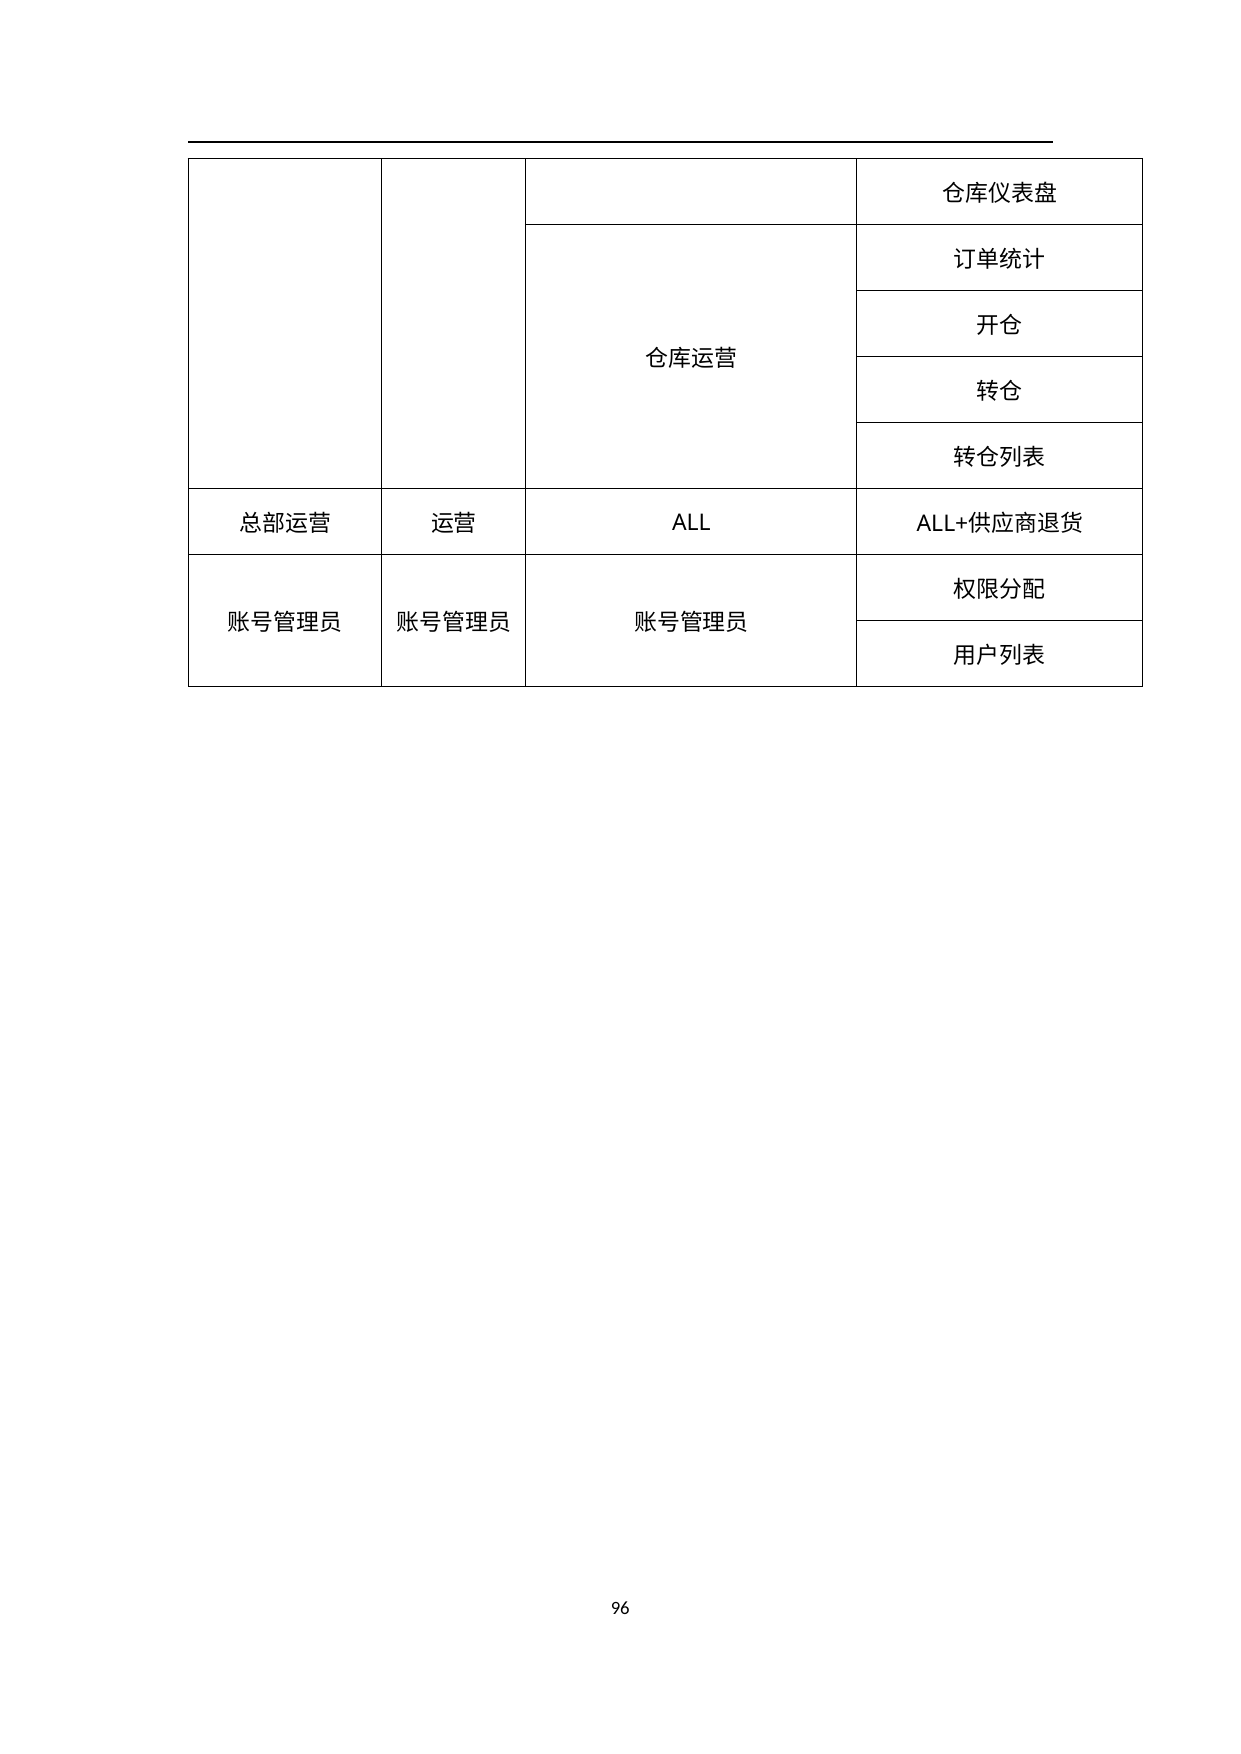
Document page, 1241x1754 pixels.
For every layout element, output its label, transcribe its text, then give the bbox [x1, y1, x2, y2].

table_cell 账号管理员 [382, 555, 525, 686]
table_cell 用户列表 [857, 621, 1142, 686]
table_cell 账号管理员 [526, 555, 856, 686]
table_cell 运营 [382, 489, 525, 554]
table_cell ALL [526, 489, 856, 554]
table_cell 转仓 [857, 357, 1142, 422]
table_cell 订单统计 [857, 225, 1142, 290]
table_cell 转仓列表 [857, 423, 1142, 488]
table_cell 账号管理员 [189, 555, 381, 686]
table_cell 权限分配 [857, 555, 1142, 620]
table_cell ALL+供应商退货 [857, 489, 1142, 554]
table_cell 总部运营 [189, 489, 381, 554]
table_cell 仓库仪表盘 [857, 159, 1142, 224]
table_cell 仓库运营 [526, 225, 856, 488]
table_cell 开仓 [857, 291, 1142, 356]
